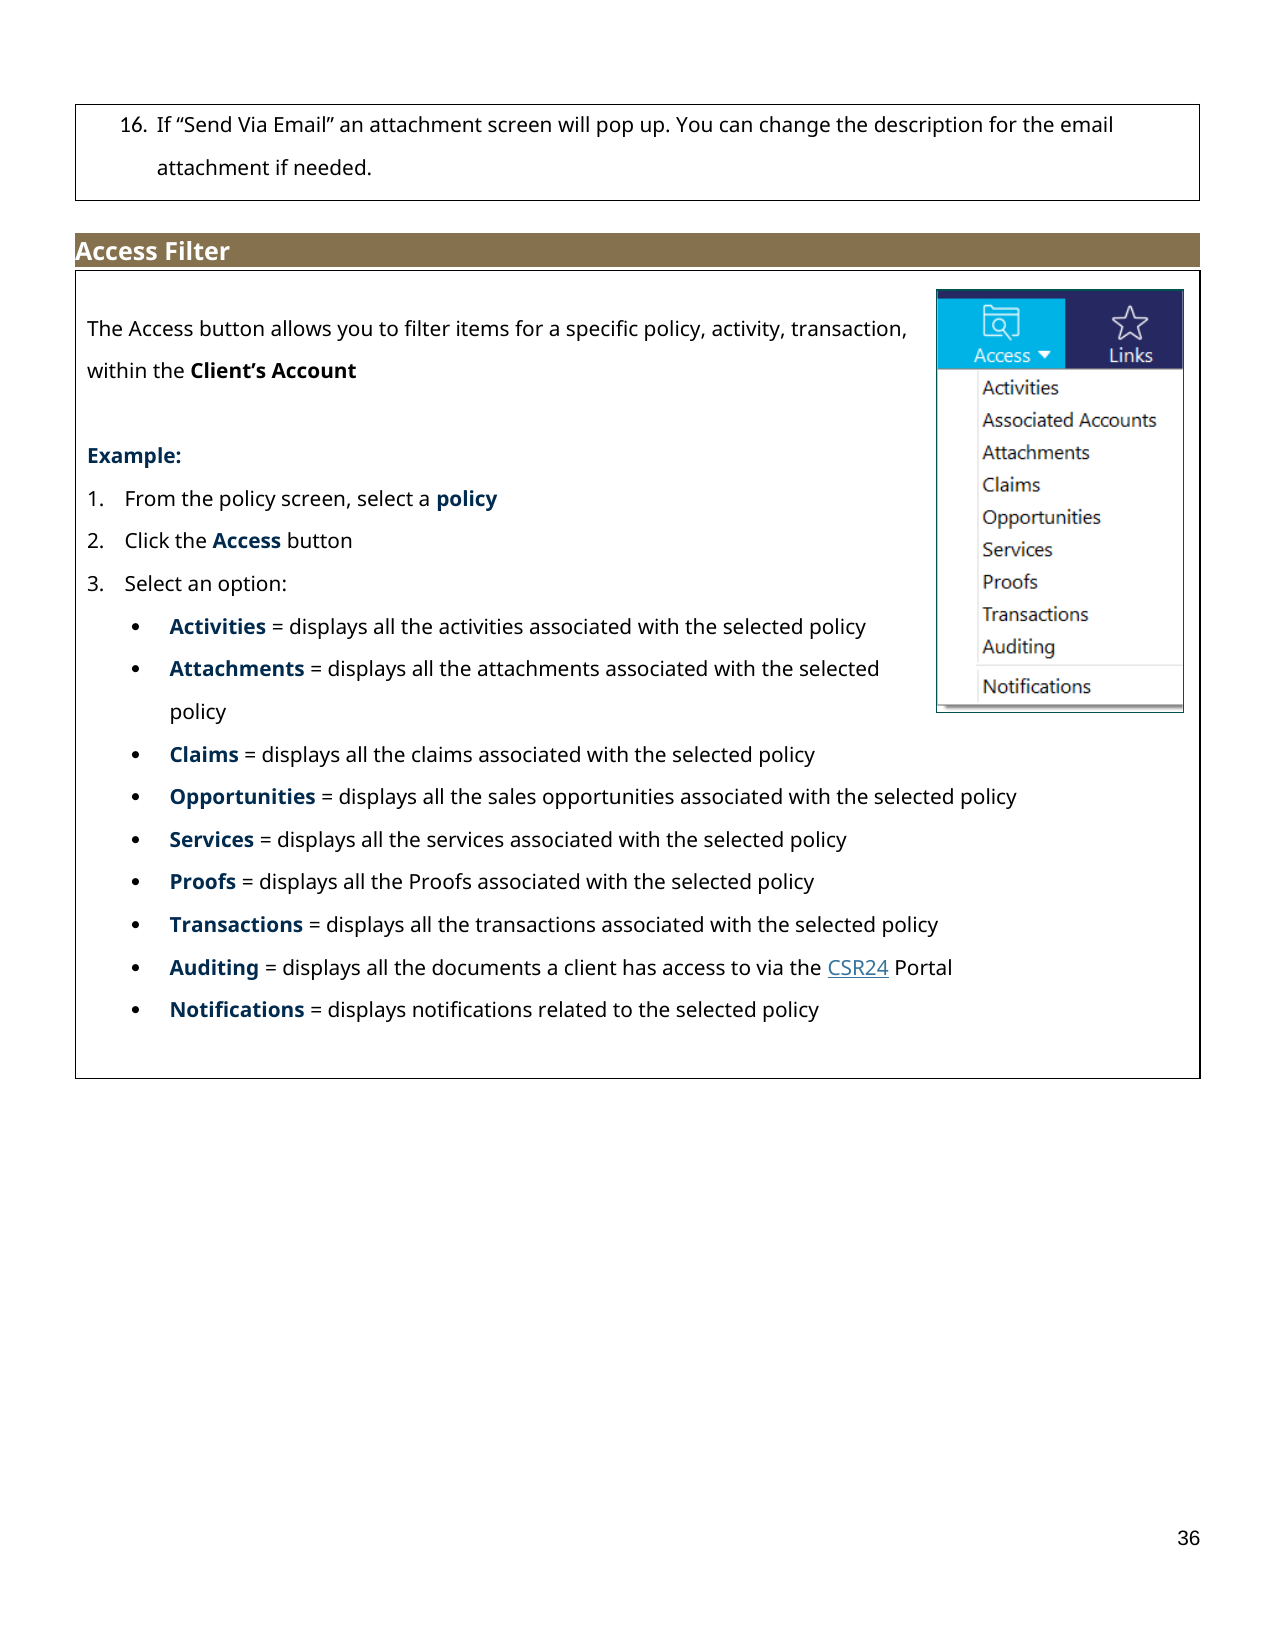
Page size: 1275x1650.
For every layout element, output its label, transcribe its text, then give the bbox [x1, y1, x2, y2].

picture [988, 354, 994, 362]
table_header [76, 105, 1199, 199]
picture [996, 354, 1002, 362]
picture [984, 305, 1019, 336]
subtitle Access Filter [75, 233, 1200, 267]
picture [1039, 351, 1049, 357]
table_header The Access button allows you to filter items for a specific policy, activity, transaction, within the Client’s Account Example: From the policy screen, select a policy Click the Access button Select an option: Activities = displays all the activities associated with the selected policy Attachments = displays all the attachments associated with the selected policy Claims = displays all the claims associated with the selected policy Opportunities = displays all the sales opportunities associated with the selected policy Services = displays all the services associated with the selected policy Proofs = displays all the Proofs associated with the selected policy Transactions = displays all the transactions associated with the selected policy Auditing = displays all the documents a client has access to via the CSR24 Portal Notifications = displays notifications related to the selected policy [76, 271, 1199, 1078]
picture [1005, 354, 1019, 361]
picture [937, 291, 1183, 712]
